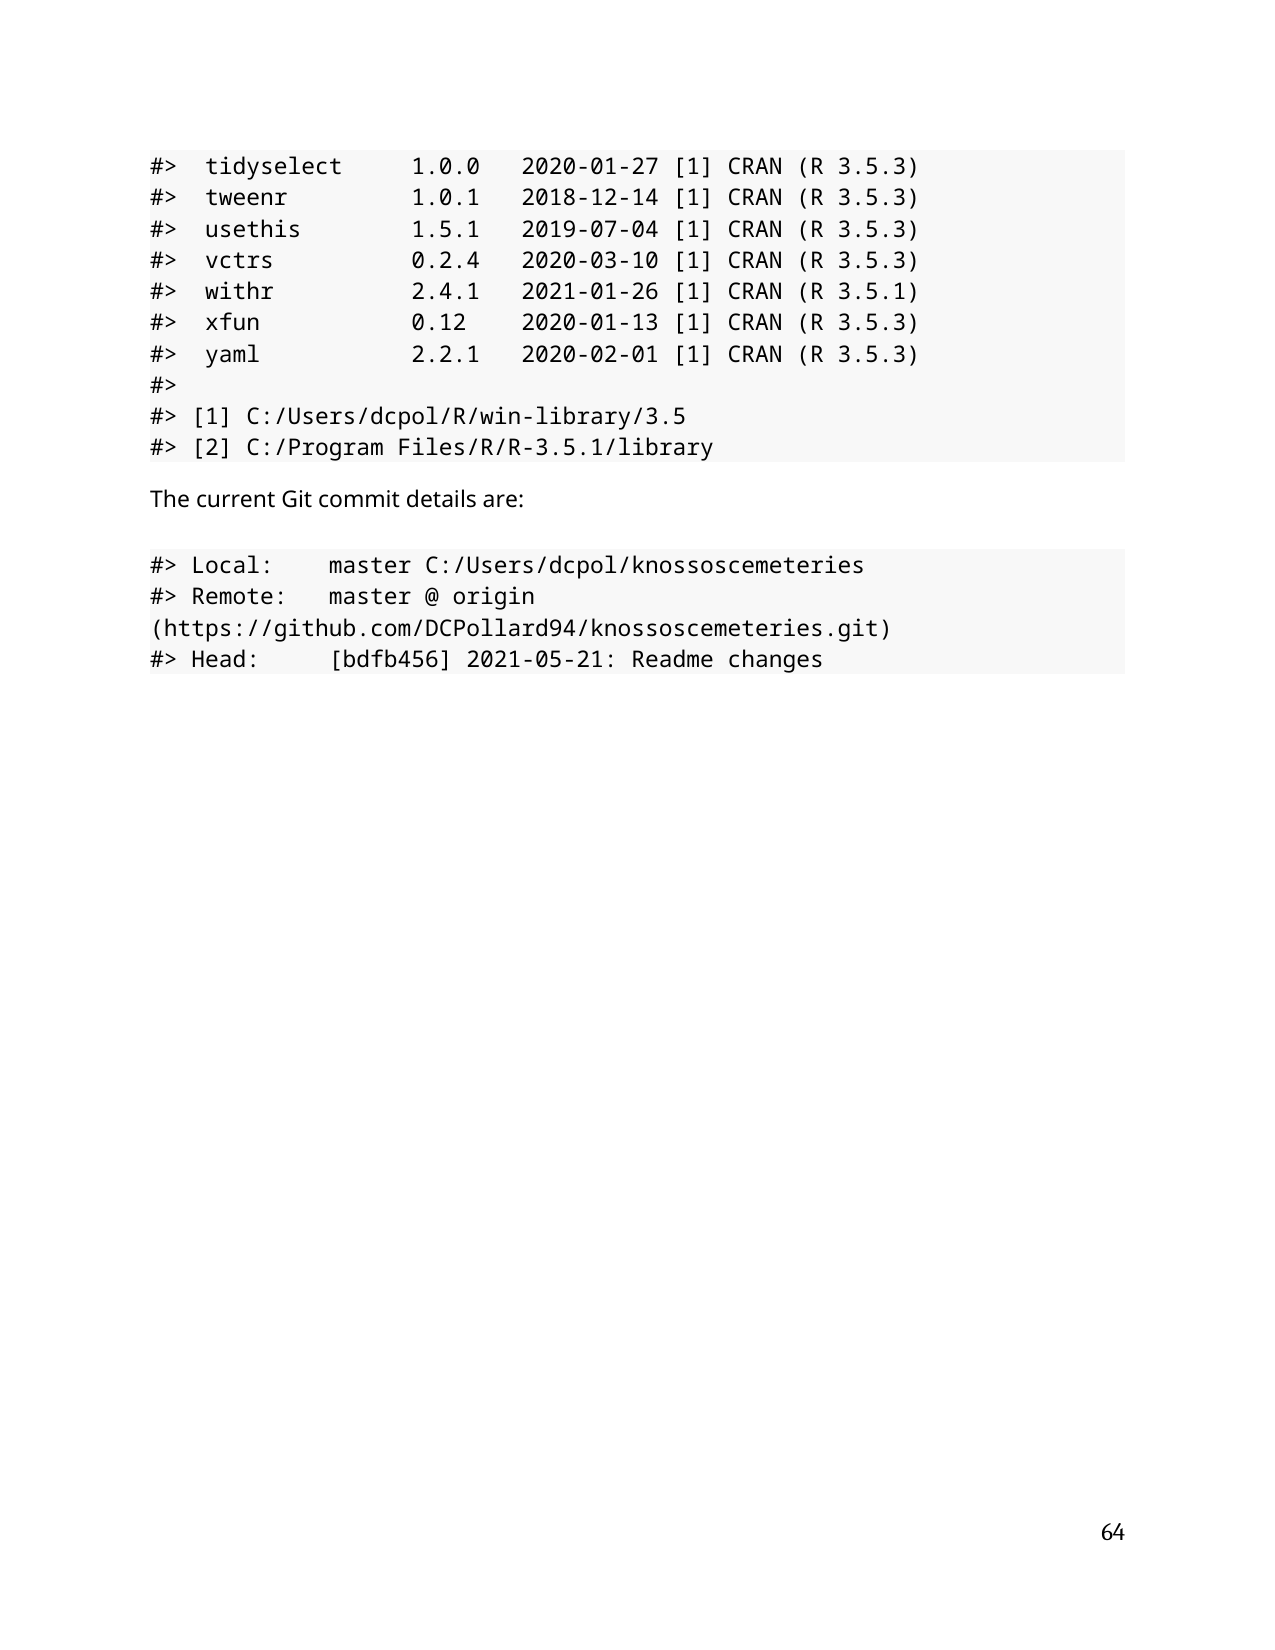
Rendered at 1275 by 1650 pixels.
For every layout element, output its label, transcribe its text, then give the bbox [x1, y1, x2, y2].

text The current Git commit details are: [150, 483, 1125, 514]
text #> Local: master C:/Users/dcpol/knossoscemeteries #> Remote: master @ origin (https://github.com/DCPollard94/knossoscemeteries.git) #> Head: [bdfb456] 2021-05-21: Readme changes [150, 549, 1125, 674]
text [150, 150, 1125, 462]
